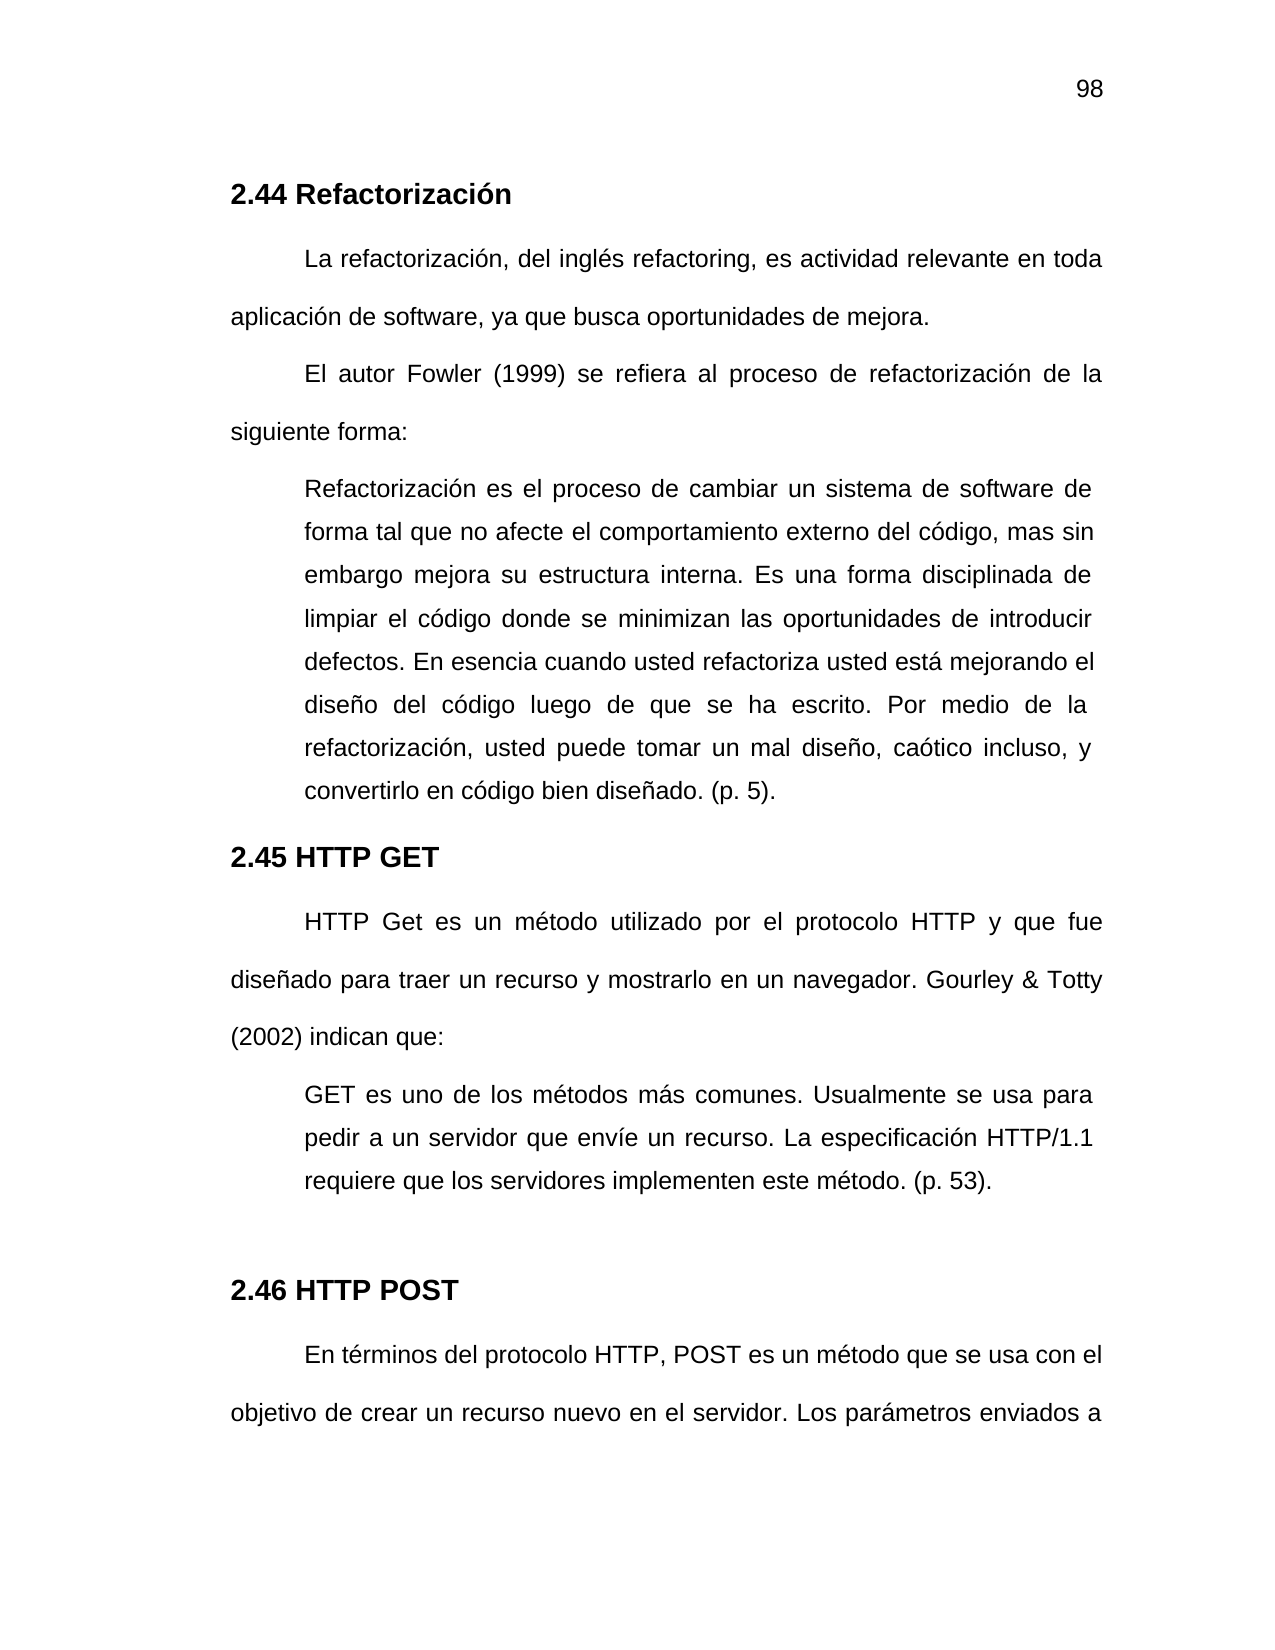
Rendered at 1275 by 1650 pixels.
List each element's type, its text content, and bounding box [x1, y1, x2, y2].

text La refactorización, del inglés refactoring, es actividad relevante en toda aplicación de software, ya que busca oportunidades de mejora. [230, 244, 1104, 331]
subtitle 2.46 HTTP POST [230, 1273, 1104, 1307]
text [230, 1340, 1104, 1426]
text HTTP Get es un método utilizado por el protocolo HTTP y que fue diseñado para traer un recurso y mostrarlo en un navegador. Gourley & Totty (2002) indican que: [230, 907, 1104, 1051]
subtitle 2.45 HTTP GET [230, 840, 1104, 874]
text Refactorización es el proceso de cambiar un sistema de software de forma tal que no afecte el comportamiento externo del código, mas sin embargo mejora su estructura interna. Es una forma disciplinada de limpiar el código donde se minimizan las oportunidades de introducir defectos. En esencia cuando usted refactoriza usted está mejorando el diseño del código luego de que se ha escrito. Por medio de la refactorización, usted puede tomar un mal diseño, caótico incluso, y convertirlo en código bien diseñado. (p. 5). [230, 474, 1104, 805]
text GET es uno de los métodos más comunes. Usualmente se usa para pedir a un servidor que envíe un recurso. La especificación HTTP/1.1 requiere que los servidores implementen este método. (p. 53). [230, 1080, 1104, 1195]
subtitle 2.44 Refactorización [230, 177, 1104, 211]
text El autor Fowler (1999) se refiera al proceso de refactorización de la siguiente forma: [230, 359, 1104, 446]
